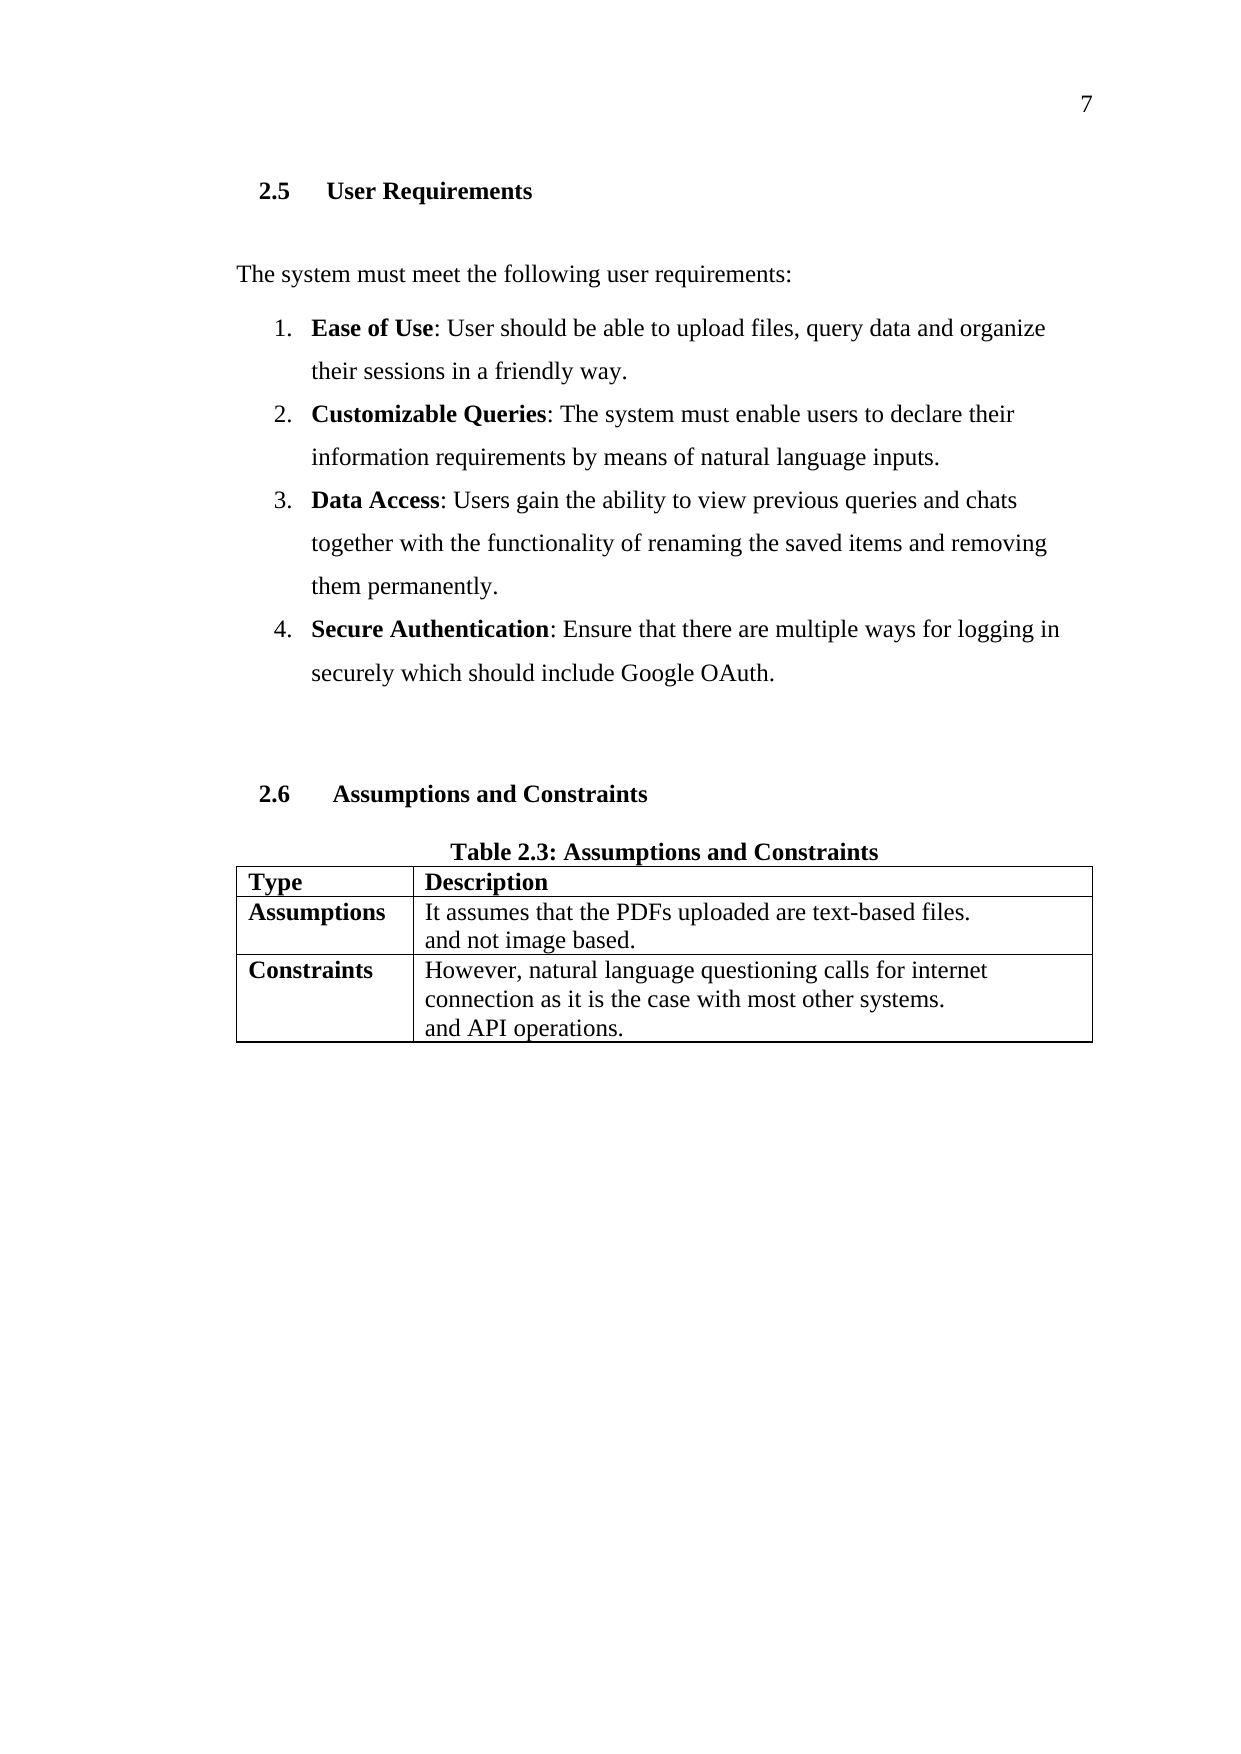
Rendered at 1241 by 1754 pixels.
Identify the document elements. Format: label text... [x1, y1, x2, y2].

subtitle User Requirements [259, 176, 1092, 205]
list Secure Authentication: Ensure that there are multiple ways for logging in securely which should include Google OAuth. [274, 614, 1092, 686]
table_header Type [237, 867, 413, 896]
text Table 2.3: Assumptions and Constraints [236, 837, 1092, 866]
table_cell Constraints [237, 955, 413, 1041]
list Ease of Use: User should be able to upload files, query data and organize their sessions in a friendly way. [274, 313, 1092, 384]
text The system must meet the following user requirements: [236, 259, 1092, 288]
list Data Access: Users gain the ability to view previous queries and chats together with the functionality of renaming the saved items and removing them permanently. [274, 485, 1092, 600]
table_cell However, natural language questioning calls for internet connection as it is the case with most other systems. and API operations. [414, 955, 1092, 1041]
table_cell It assumes that the PDFs uploaded are text-based files. and not image based. [414, 897, 1092, 954]
subtitle Assumptions and Constraints [259, 779, 1092, 808]
table_header Description [414, 867, 1092, 896]
table_cell Assumptions [237, 897, 413, 954]
list Customizable Queries: The system must enable users to declare their information requirements by means of natural language inputs. [274, 399, 1092, 471]
